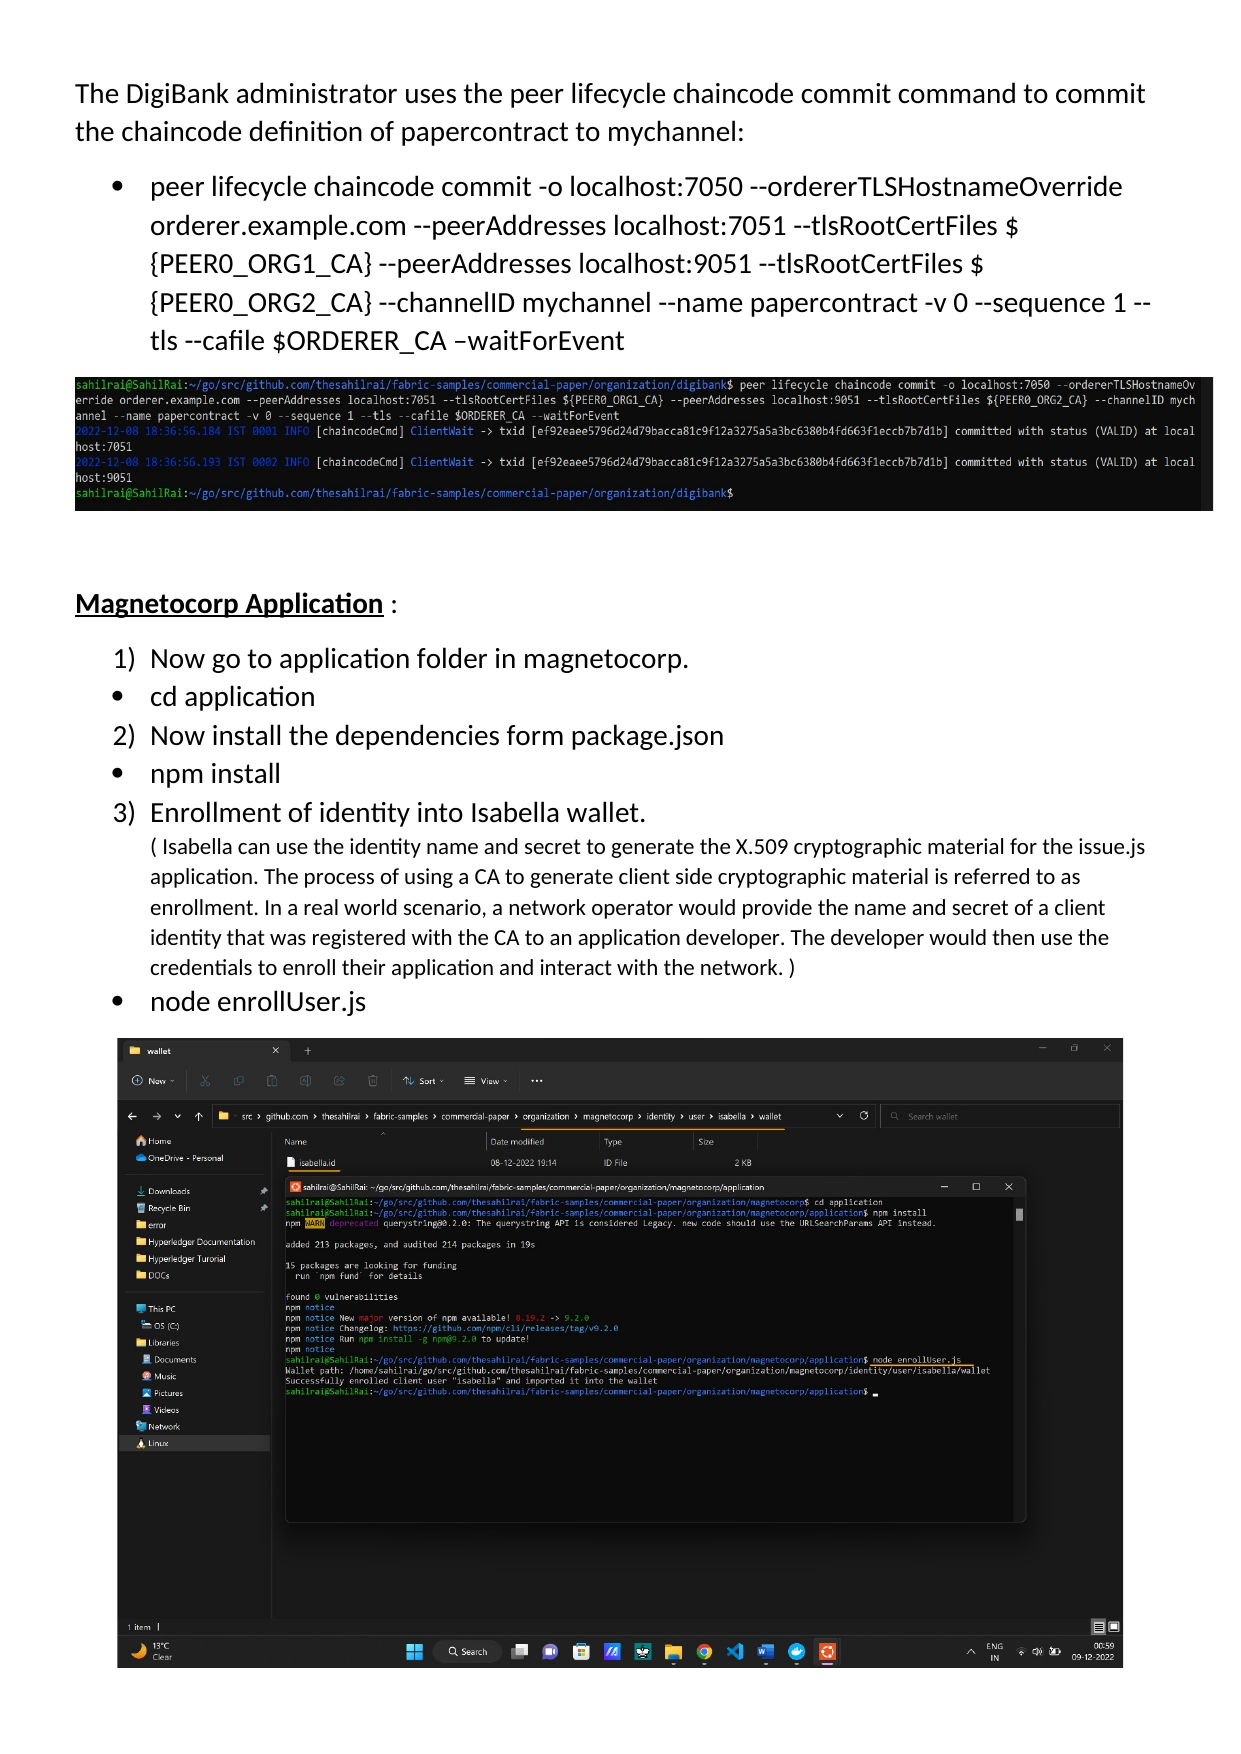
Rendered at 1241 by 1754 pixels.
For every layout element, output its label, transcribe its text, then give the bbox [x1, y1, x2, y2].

list npm install [112, 755, 1165, 791]
list node enrollUser.js [112, 983, 1165, 1019]
list Now go to application folder in magnetocorp. [112, 640, 1165, 676]
text The DigiBank administrator uses the peer lifecycle chaincode commit command to commit the chaincode definition of papercontract to mychannel: [75, 75, 1165, 149]
list peer lifecycle chaincode commit -o localhost:7050 --ordererTLSHostnameOverride orderer.example.com --peerAddresses localhost:7051 --tlsRootCertFiles ${PEER0_ORG1_CA} --peerAddresses localhost:9051 --tlsRootCertFiles ${PEER0_ORG2_CA} --channelID mychannel --name papercontract -v 0 --sequence 1 --tls --cafile $ORDERER_CA –waitForEvent [112, 168, 1165, 358]
list cd application [112, 678, 1165, 714]
list Now install the dependencies form package.json [112, 717, 1165, 753]
text Magnetocorp Application : [75, 585, 1165, 621]
list Enrollment of identity into Isabella wallet. [112, 794, 1165, 829]
list ( Isabella can use the identity name and secret to generate the X.509 cryptographic material for the issue.js application. The process of using a CA to generate client side cryptographic material is referred to as enrollment. In a real world scenario, a network operator would provide the name and secret of a client identity that was registered with the CA to an application developer. The developer would then use the credentials to enroll their application and interact with the network. ) [150, 832, 1165, 981]
picture [117, 1038, 1124, 1668]
picture [75, 377, 1214, 511]
